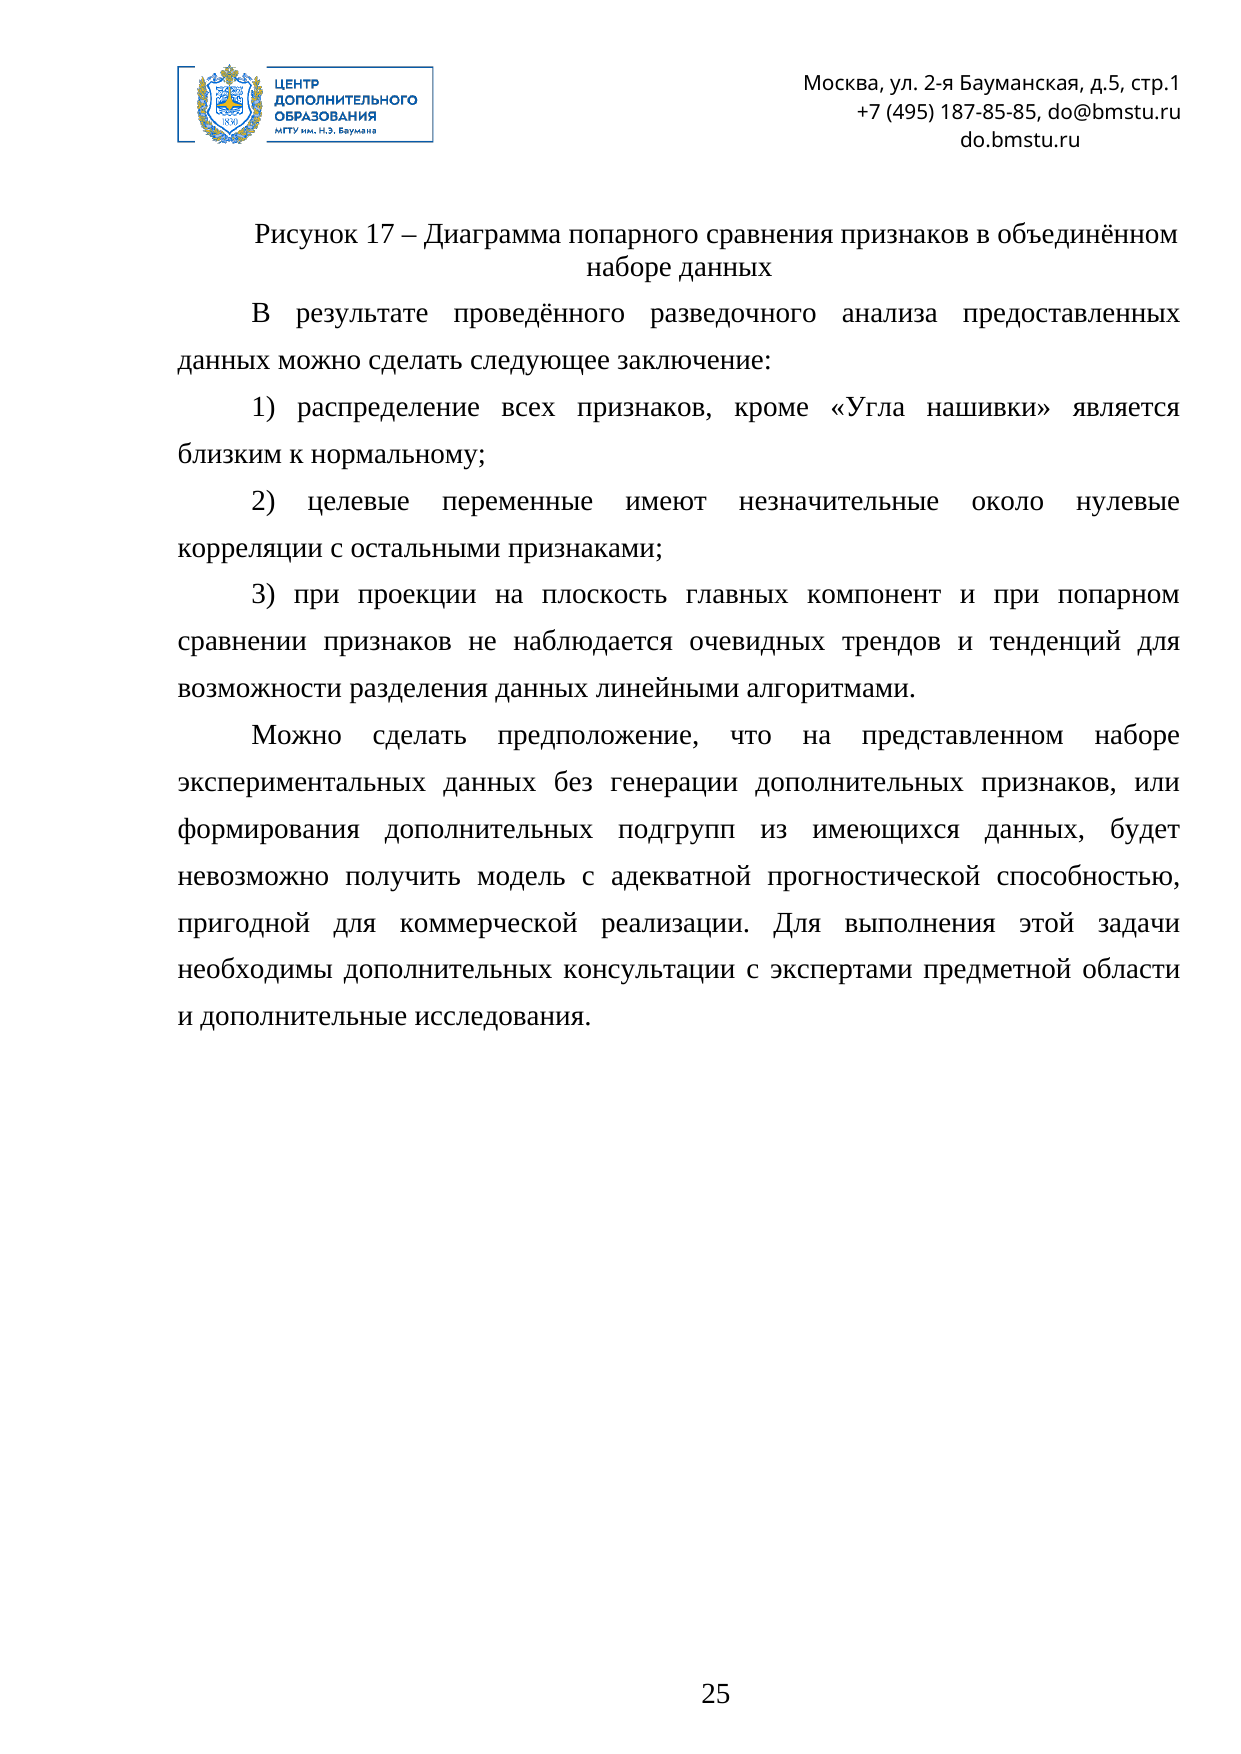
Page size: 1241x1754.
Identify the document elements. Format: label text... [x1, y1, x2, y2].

text 3) при проекции на плоскость главных компонент и при попарном сравнении признаков не наблюдается очевидных трендов и тенденций для возможности разделения данных линейными алгоритмами. [177, 577, 1181, 704]
text 2) целевые переменные имеют незначительные около нулевые корреляции с остальными признаками; [177, 483, 1181, 563]
text Рисунок 17 – Диаграмма попарного сравнения признаков в объединённом наборе данных [177, 216, 1181, 283]
text Можно сделать предположение, что на представленном наборе экспериментальных данных без генерации дополнительных признаков, или формирования дополнительных подгрупп из имеющихся данных, будет невозможно получить модель с адекватной прогностической способностью, пригодной для коммерческой реализации. Для выполнения этой задачи необходимы дополнительных консультации с экспертами предметной области и дополнительные исследования. [177, 717, 1181, 1032]
text 1) распределение всех признаков, кроме «Угла нашивки» является близким к нормальному; [177, 389, 1181, 469]
text В результате проведённого разведочного анализа предоставленных данных можно сделать следующее заключение: [177, 295, 1181, 376]
picture [177, 64, 434, 144]
